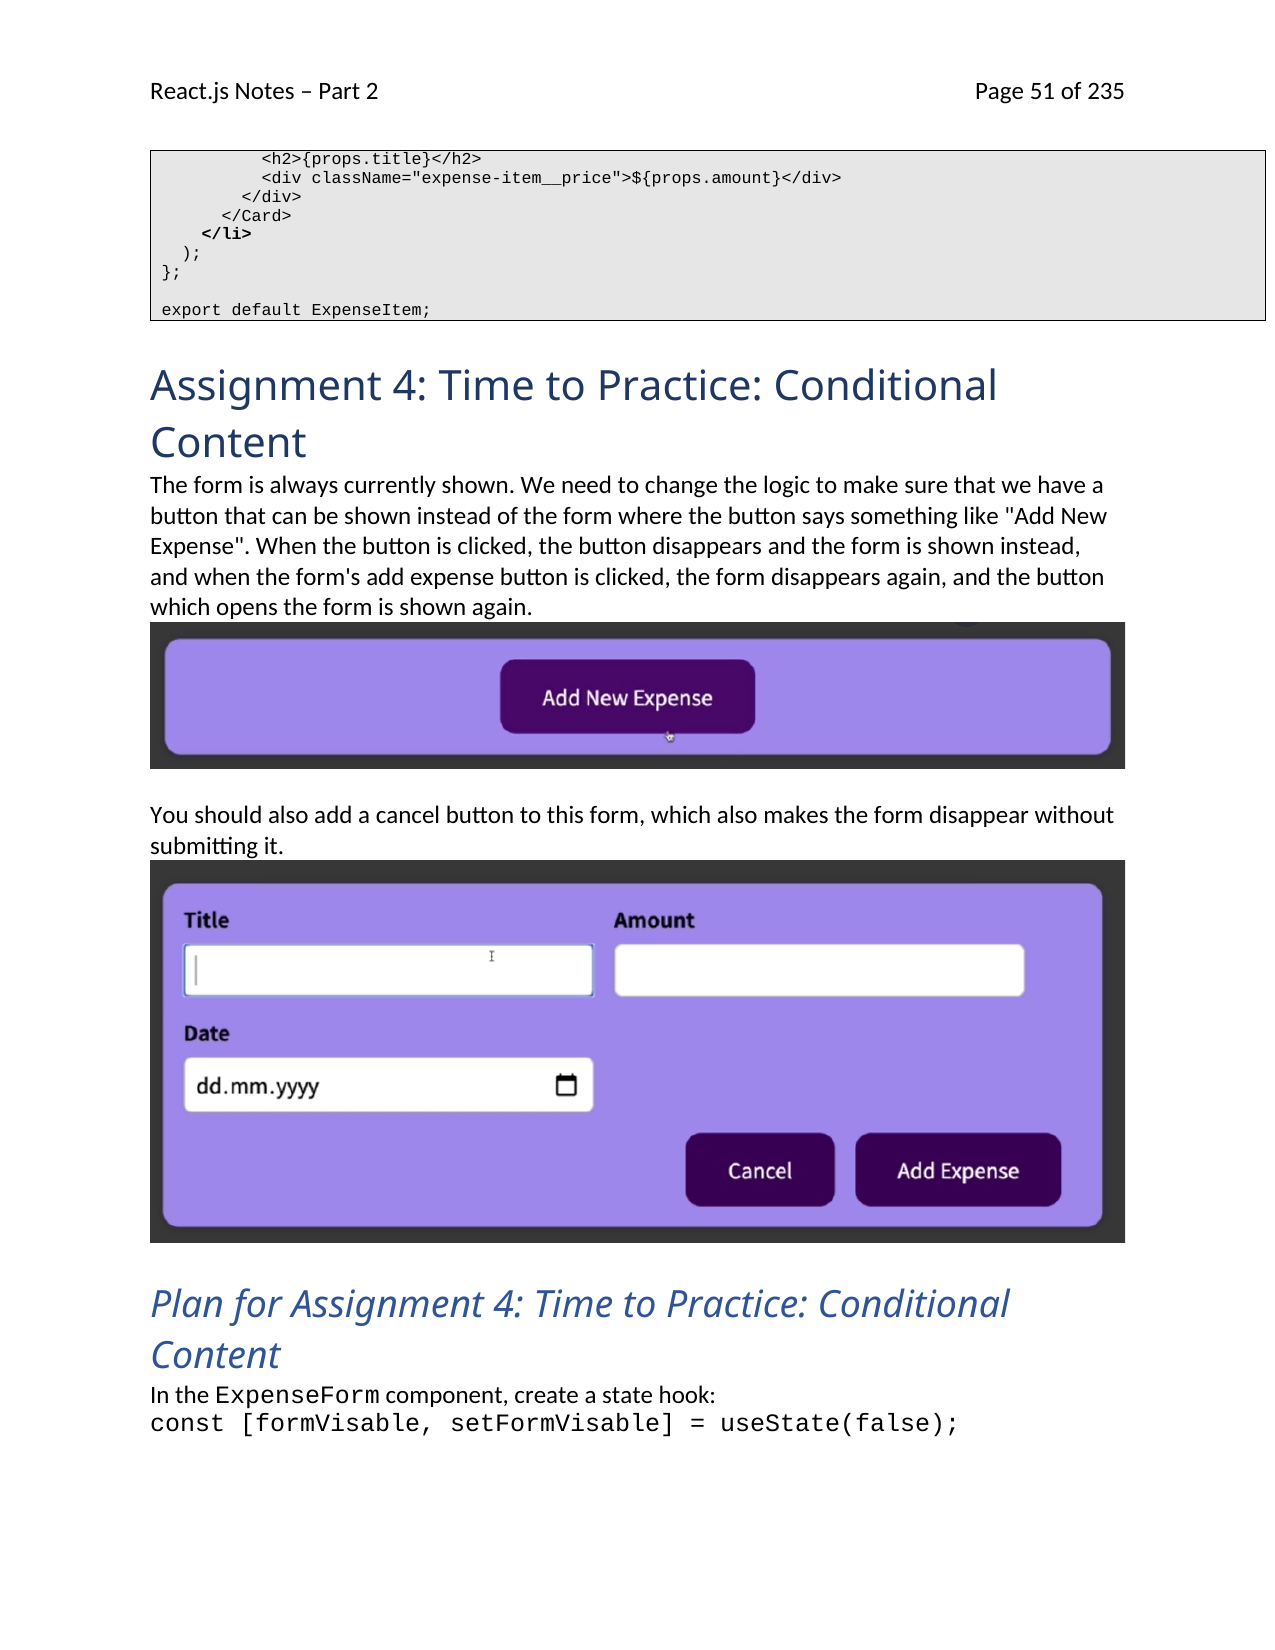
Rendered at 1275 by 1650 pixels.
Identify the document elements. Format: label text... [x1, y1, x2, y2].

text const [formVisable, setFormVisable] = useState(false); [150, 1411, 1125, 1439]
text The form is always currently shown. We need to change the logic to make sure that we have a button that can be shown instead of the form where the button says something like "Add New Expense". When the button is clicked, the button disappears and the form is shown instead, and when the form's add expense button is clicked, the form disappears again, and the button which opens the form is shown again. [150, 469, 1125, 622]
picture [150, 860, 1125, 1243]
subtitle Plan for Assignment 4: Time to Practice: Conditional Content [150, 1277, 1125, 1379]
text In the ExpenseForm component, create a state hook: [150, 1379, 1125, 1411]
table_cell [151, 151, 1265, 320]
picture [150, 622, 1125, 769]
subtitle Assignment 4: Time to Practice: Conditional Content [150, 356, 1125, 469]
text You should also add a cancel button to this form, which also makes the form disappear without submitting it. [150, 799, 1125, 860]
